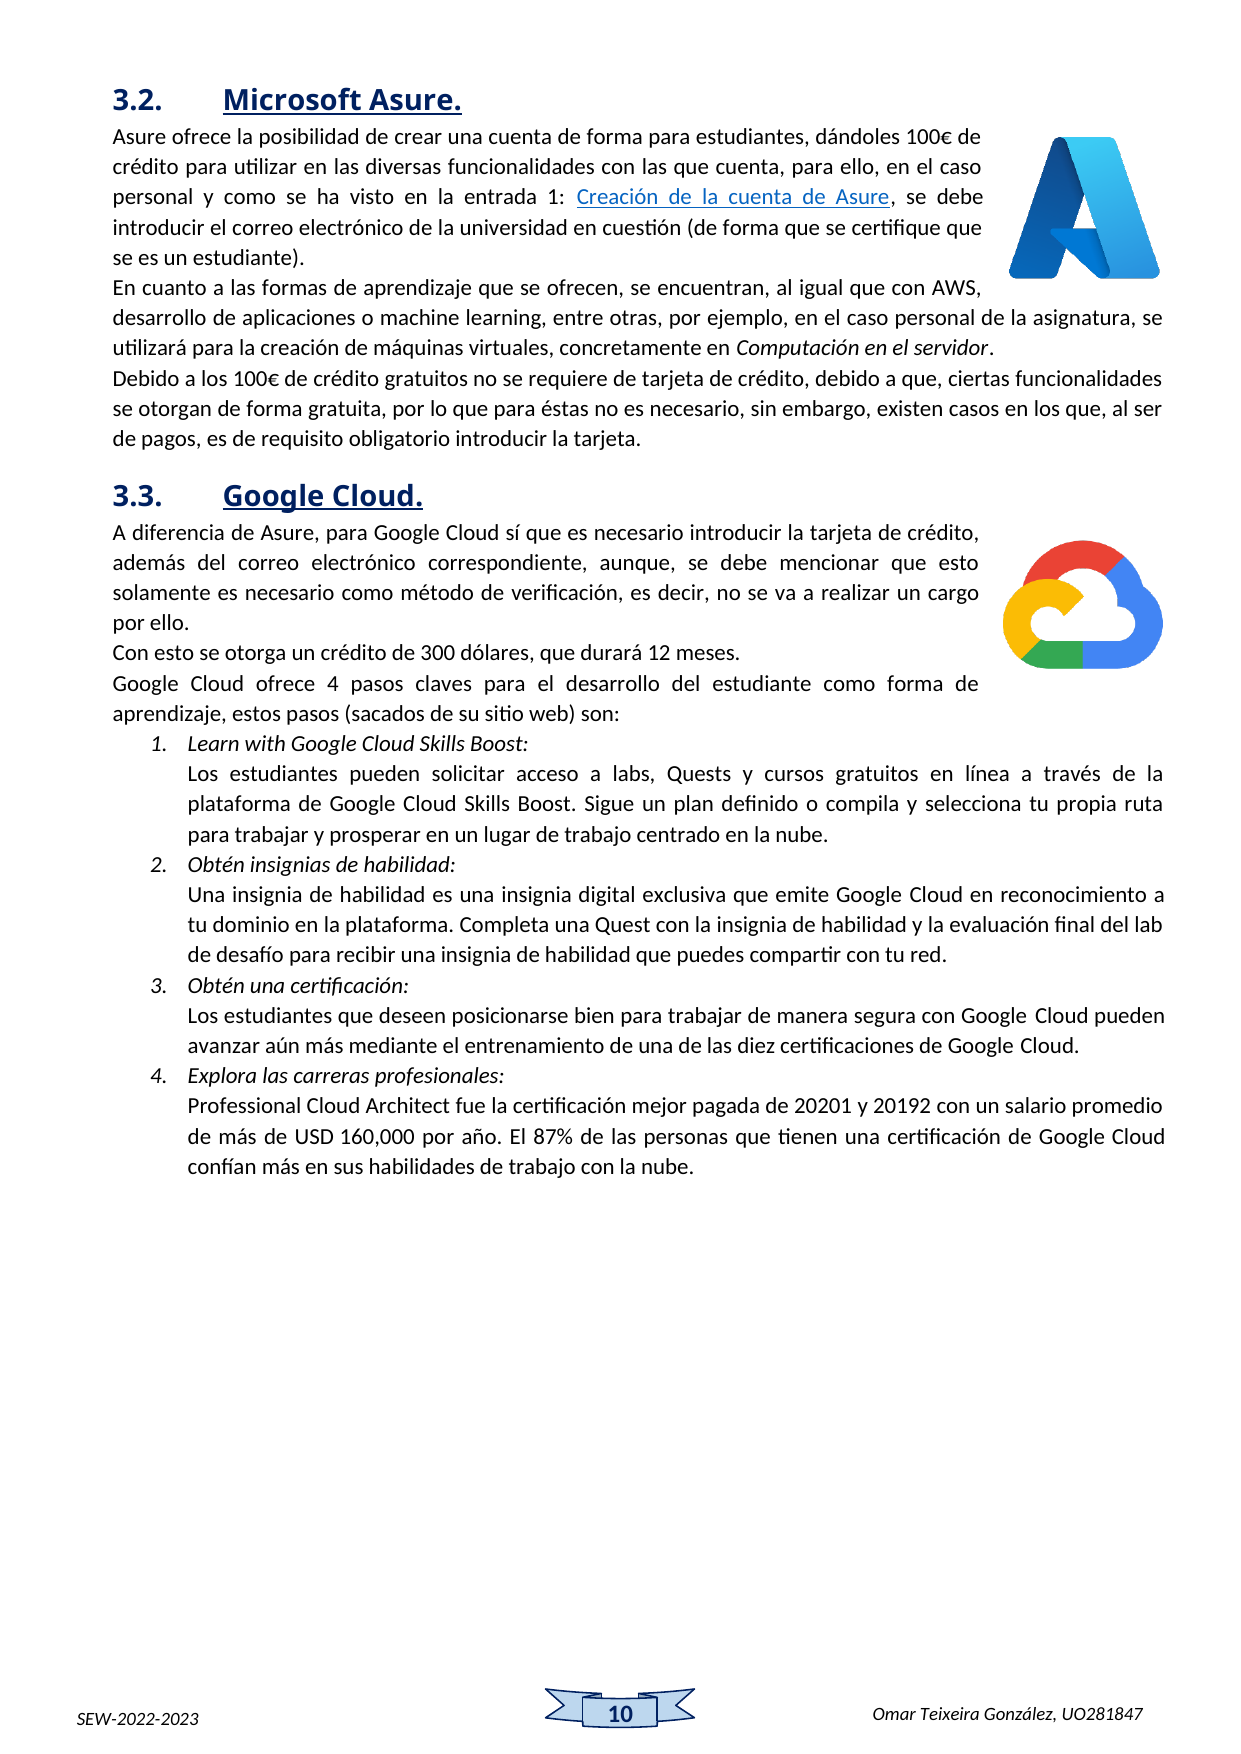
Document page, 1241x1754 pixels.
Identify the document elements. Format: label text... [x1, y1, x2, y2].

list Learn with Google Cloud Skills Boost: [150, 729, 1165, 757]
list Los estudiantes pueden solicitar acceso a labs, Quests y cursos gratuitos en línea a través de la plataforma de Google Cloud Skills Boost. Sigue un plan definido o compila y selecciona tu propia ruta para trabajar y prosperar en un lugar de trabajo centrado en la nube. [187, 759, 1165, 848]
text Con esto se otorga un crédito de 300 dólares, que durará 12 meses. [112, 638, 999, 667]
subtitle Google Cloud. [112, 475, 1165, 514]
subtitle Microsoft Asure. [112, 79, 1165, 119]
list Obtén una certificación: [150, 971, 1165, 999]
text A diferencia de Asure, para Google Cloud sí que es necesario introducir la tarjeta de crédito, además del correo electrónico correspondiente, aunque, se debe mencionar que esto solamente es necesario como método de verificación, es decir, no se va a realizar un cargo por ello. [112, 518, 1165, 636]
picture [1002, 126, 1166, 289]
picture [999, 523, 1166, 689]
list Una insignia de habilidad es una insignia digital exclusiva que emite Google Cloud en reconocimiento a tu dominio en la plataforma. Completa una Quest con la insignia de habilidad y la evaluación final del lab de desafío para recibir una insignia de habilidad que puedes compartir con tu red. [187, 880, 1165, 969]
list Professional Cloud Architect fue la certificación mejor pagada de 20201 y 20192 con un salario promedio de más de USD 160,000 por año. El 87% de las personas que tienen una certificación de Google Cloud confían más en sus habilidades de trabajo con la nube. [187, 1092, 1165, 1180]
text En cuanto a las formas de aprendizaje que se ofrecen, se encuentran, al igual que con AWS, desarrollo de aplicaciones o machine learning, entre otras, por ejemplo, en el caso personal de la asignatura, se utilizará para la creación de máquinas virtuales, concretamente en Computación en el servidor. [112, 273, 1165, 361]
text Debido a los 100€ de crédito gratuitos no se requiere de tarjeta de crédito, debido a que, ciertas funcionalidades se otorgan de forma gratuita, por lo que para éstas no es necesario, sin embargo, existen casos en los que, al ser de pagos, es de requisito obligatorio introducir la tarjeta. [112, 364, 1165, 452]
list Los estudiantes que deseen posicionarse bien para trabajar de manera segura con Google Cloud pueden avanzar aún más mediante el entrenamiento de una de las diez certificaciones de Google Cloud. [187, 1001, 1165, 1059]
list Obtén insignias de habilidad: [150, 850, 1165, 878]
list Explora las carreras profesionales: [150, 1061, 1165, 1089]
text Google Cloud ofrece 4 pasos claves para el desarrollo del estudiante como forma de aprendizaje, estos pasos (sacados de su sitio web) son: [112, 669, 1165, 727]
text Asure ofrece la posibilidad de crear una cuenta de forma para estudiantes, dándoles 100€ de crédito para utilizar en las diversas funcionalidades con las que cuenta, para ello, en el caso personal y como se ha visto en la entrada 1: Creación de la cuenta de Asure, se debe introducir el correo electrónico de la universidad en cuestión (de forma que se certifique que se es un estudiante). [112, 122, 1165, 271]
